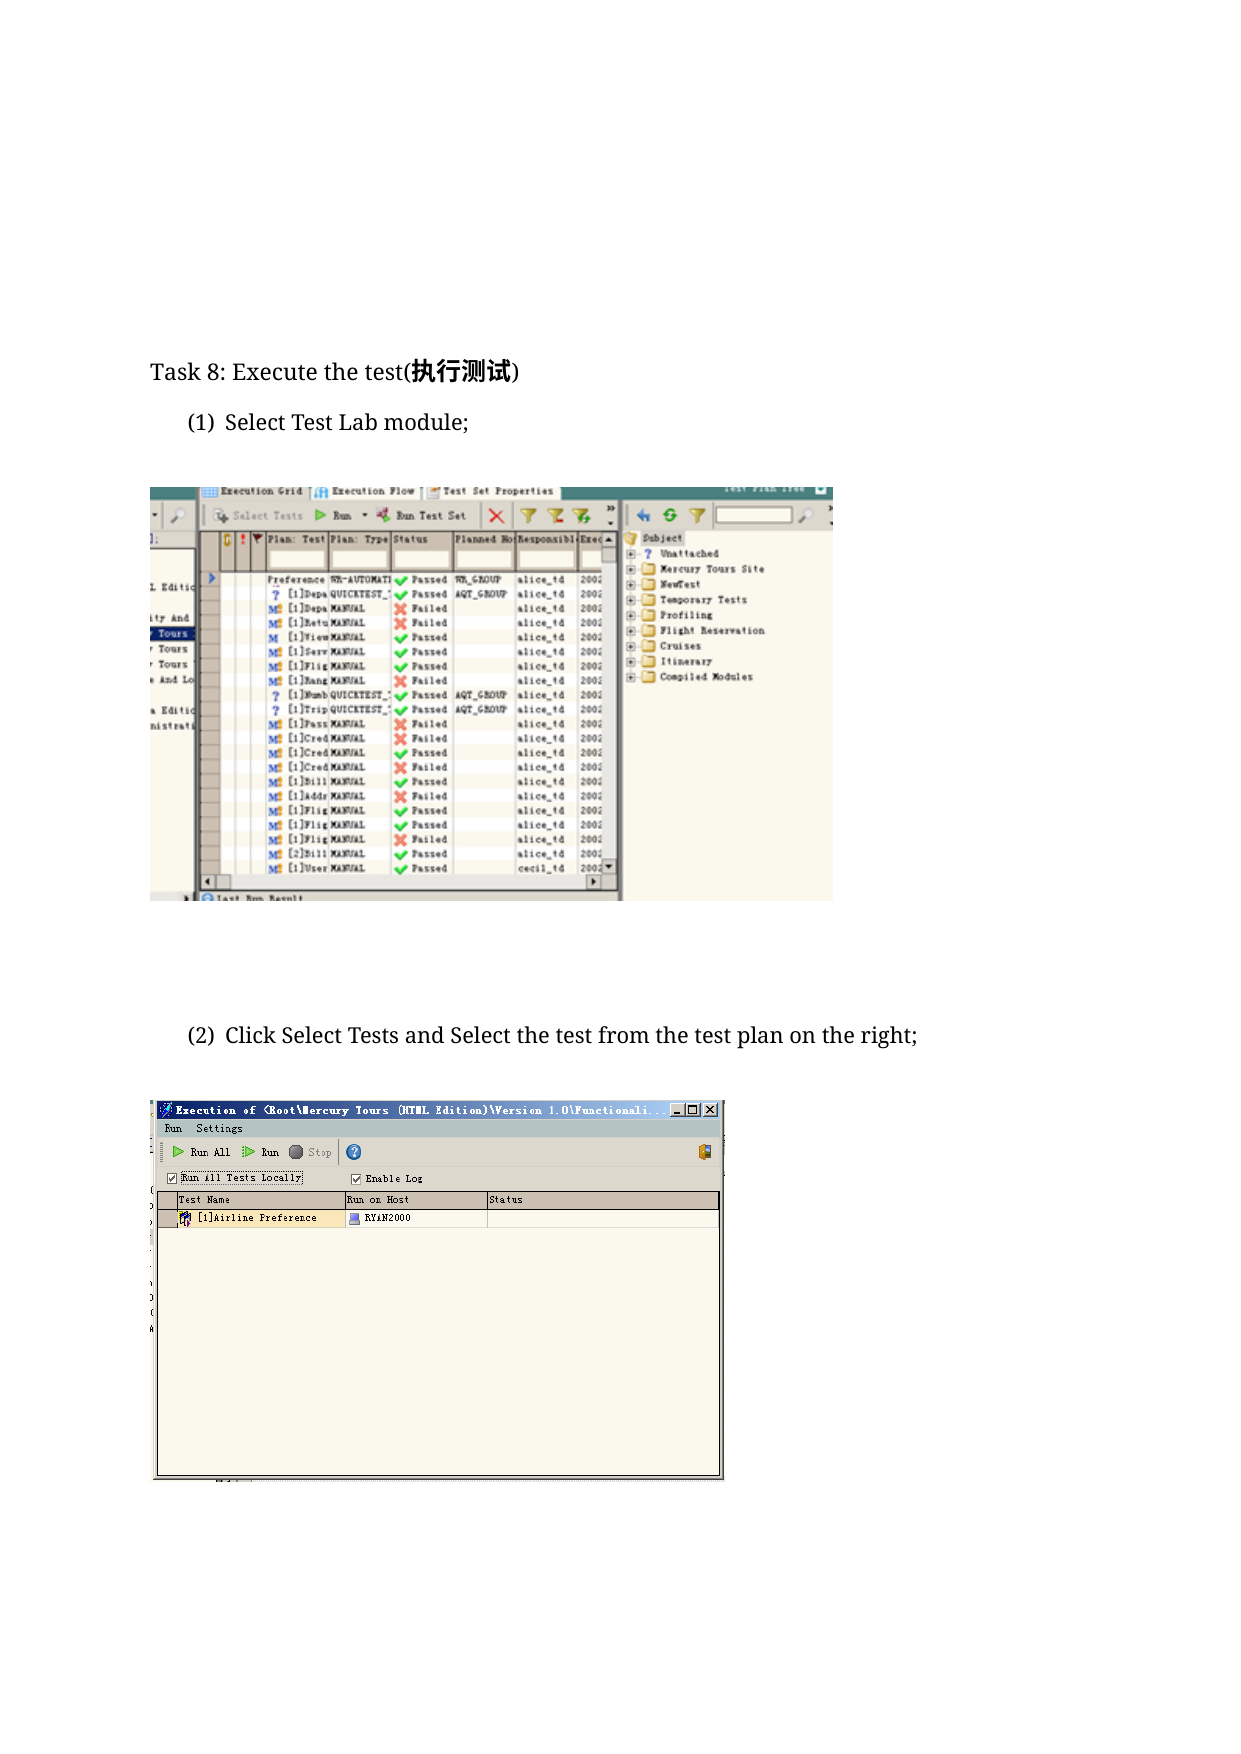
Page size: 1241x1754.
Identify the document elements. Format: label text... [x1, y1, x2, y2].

list Click Select Tests and Select the test from the test plan on the right; [187, 1020, 1090, 1050]
text Task 8: Execute the test(执行测试) [150, 352, 1090, 388]
list Select Test Lab module; [187, 407, 1090, 437]
picture [150, 1100, 725, 1482]
picture [150, 487, 833, 901]
